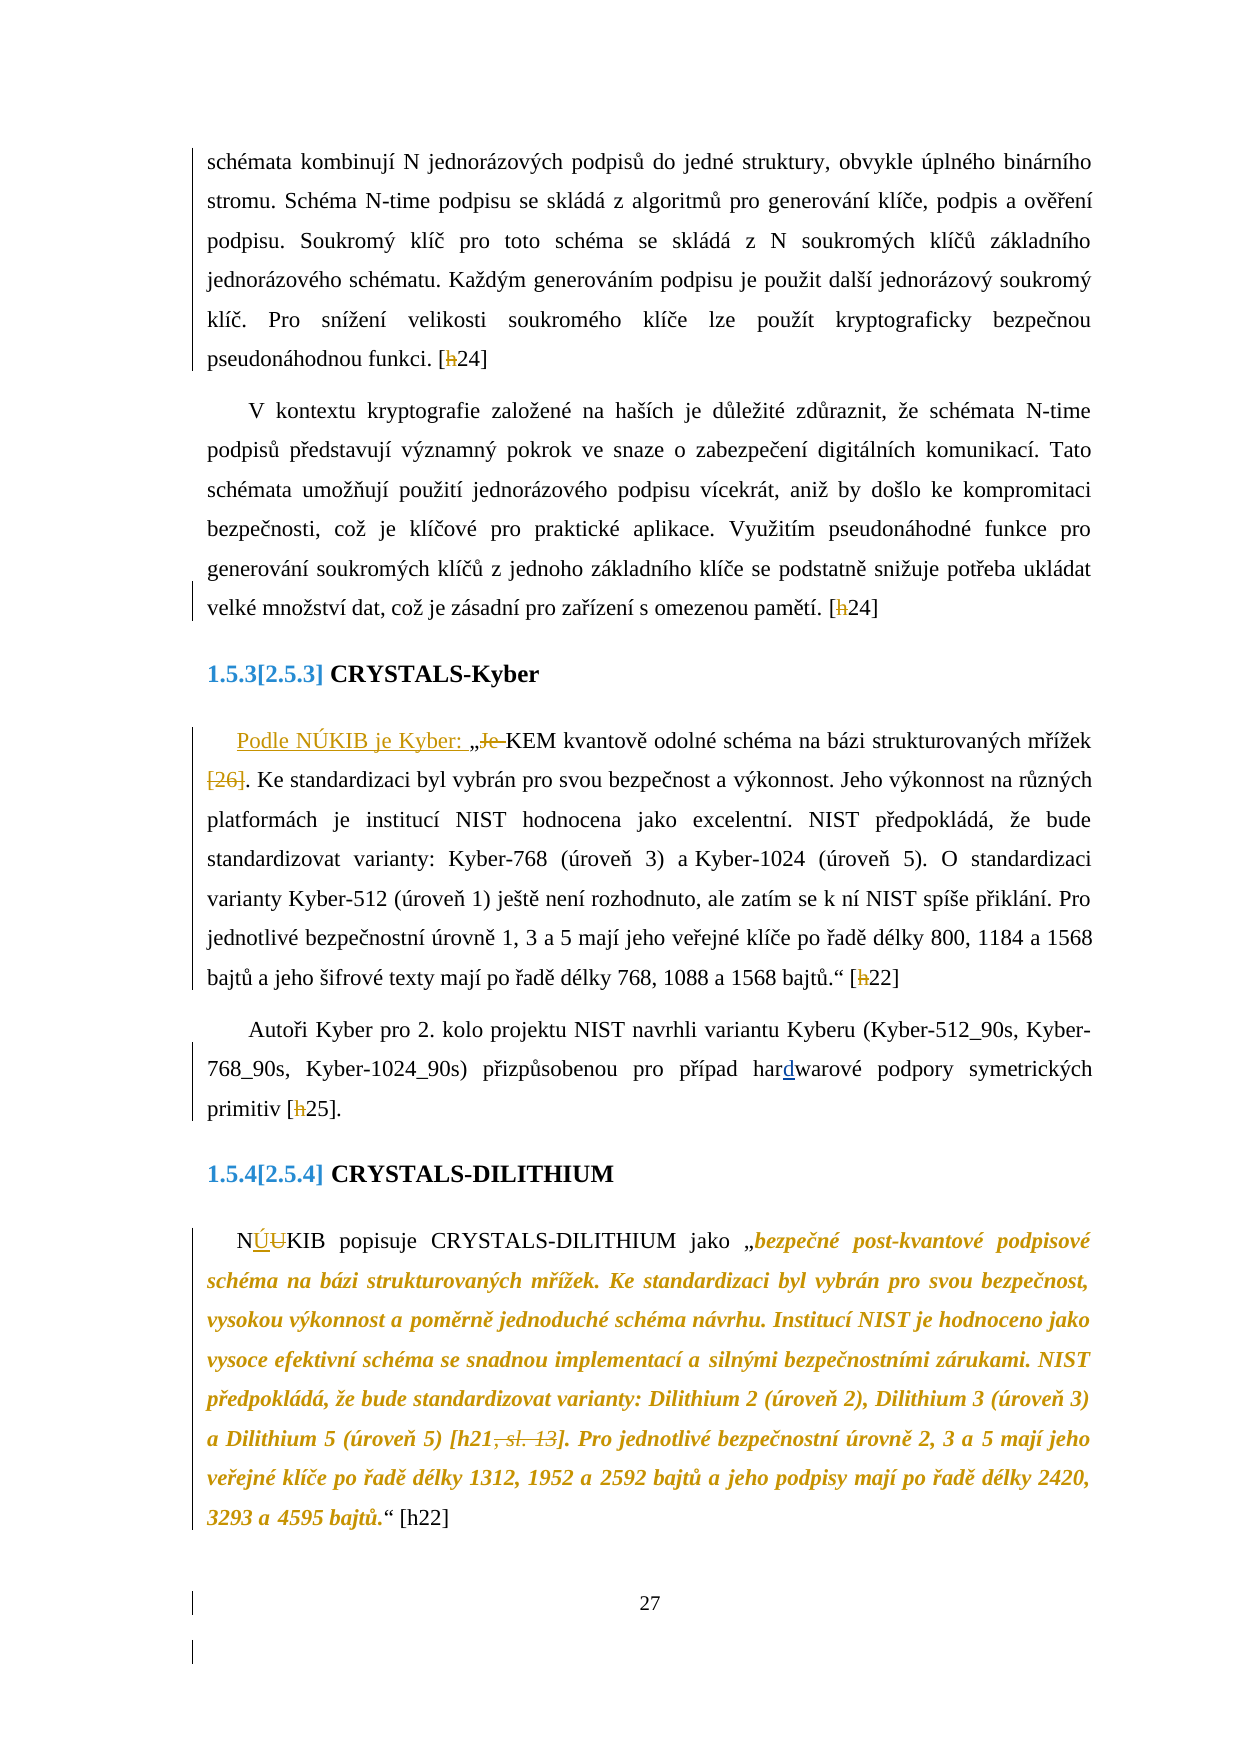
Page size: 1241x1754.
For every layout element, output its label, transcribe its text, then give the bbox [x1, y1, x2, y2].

text Autoři Kyber pro 2. kolo projektu NIST navrhli variantu Kyberu (Kyber-512_90s, Kyber-768_90s, Kyber-1024_90s) přizpůsobenou pro případ harwarové podpory symetrických primitiv [25]. [207, 1016, 1092, 1121]
text NKIB popisuje CRYSTALS-DILITHIUM jako „bezpečné post-kvantové podpisové schéma na bázi strukturovaných mřížek. Ke standardizaci byl vybrán pro svou bezpečnost, vysokou výkonnost a poměrně jednoduché schéma návrhu. Institucí NIST je hodnoceno jako vysoce efektivní schéma se snadnou implementací a silnými bezpečnostními zárukami. NIST předpokládá, že bude standardizovat varianty: Dilithium 2 (úroveň 2), Dilithium 3 (úroveň 3) a Dilithium 5 (úroveň 5) [h21]. Pro jednotlivé bezpečnostní úrovně 2, 3 a 5 mají jeho veřejné klíče po řadě délky 1312, 1952 a 2592 bajtů a jeho podpisy mají po řadě délky 2420, 3293 a 4595 bajtů.“ [h22] [207, 1227, 1092, 1530]
text V kontextu kryptografie založené na haších je důležité zdůraznit, že schémata N-time podpisů představují významný pokrok ve snaze o zabezpečení digitálních komunikací. Tato schémata umožňují použití jednorázového podpisu vícekrát, aniž by došlo ke kompromitaci bezpečnosti, což je klíčové pro praktické aplikace. Využitím pseudonáhodné funkce pro generování soukromých klíčů z jednoho základního klíče se podstatně snižuje potřeba ukládat velké množství dat, což je zásadní pro zařízení s omezenou pamětí. [24] [207, 397, 1092, 621]
text „KEM kvantově odolné schéma na bázi strukturovaných mřížek. Ke standardizaci byl vybrán pro svou bezpečnost a výkonnost. Jeho výkonnost na různých platformách je institucí NIST hodnocena jako excelentní. NIST předpokládá, že bude standardizovat varianty: Kyber-768 (úroveň 3) a Kyber-1024 (úroveň 5). O standardizaci varianty Kyber-512 (úroveň 1) ještě není rozhodnuto, ale zatím se k ní NIST spíše přiklání. Pro jednotlivé bezpečnostní úrovně 1, 3 a 5 mají jeho veřejné klíče po řadě délky 800, 1184 a 1568 bajtů a jeho šifrové texty mají po řadě délky 768, 1088 a 1568 bajtů.“ [22] [207, 727, 1092, 990]
text CRYSTALS-Kyber [207, 659, 1092, 688]
text CRYSTALS-DILITHIUM [207, 1159, 1092, 1188]
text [207, 148, 1092, 371]
